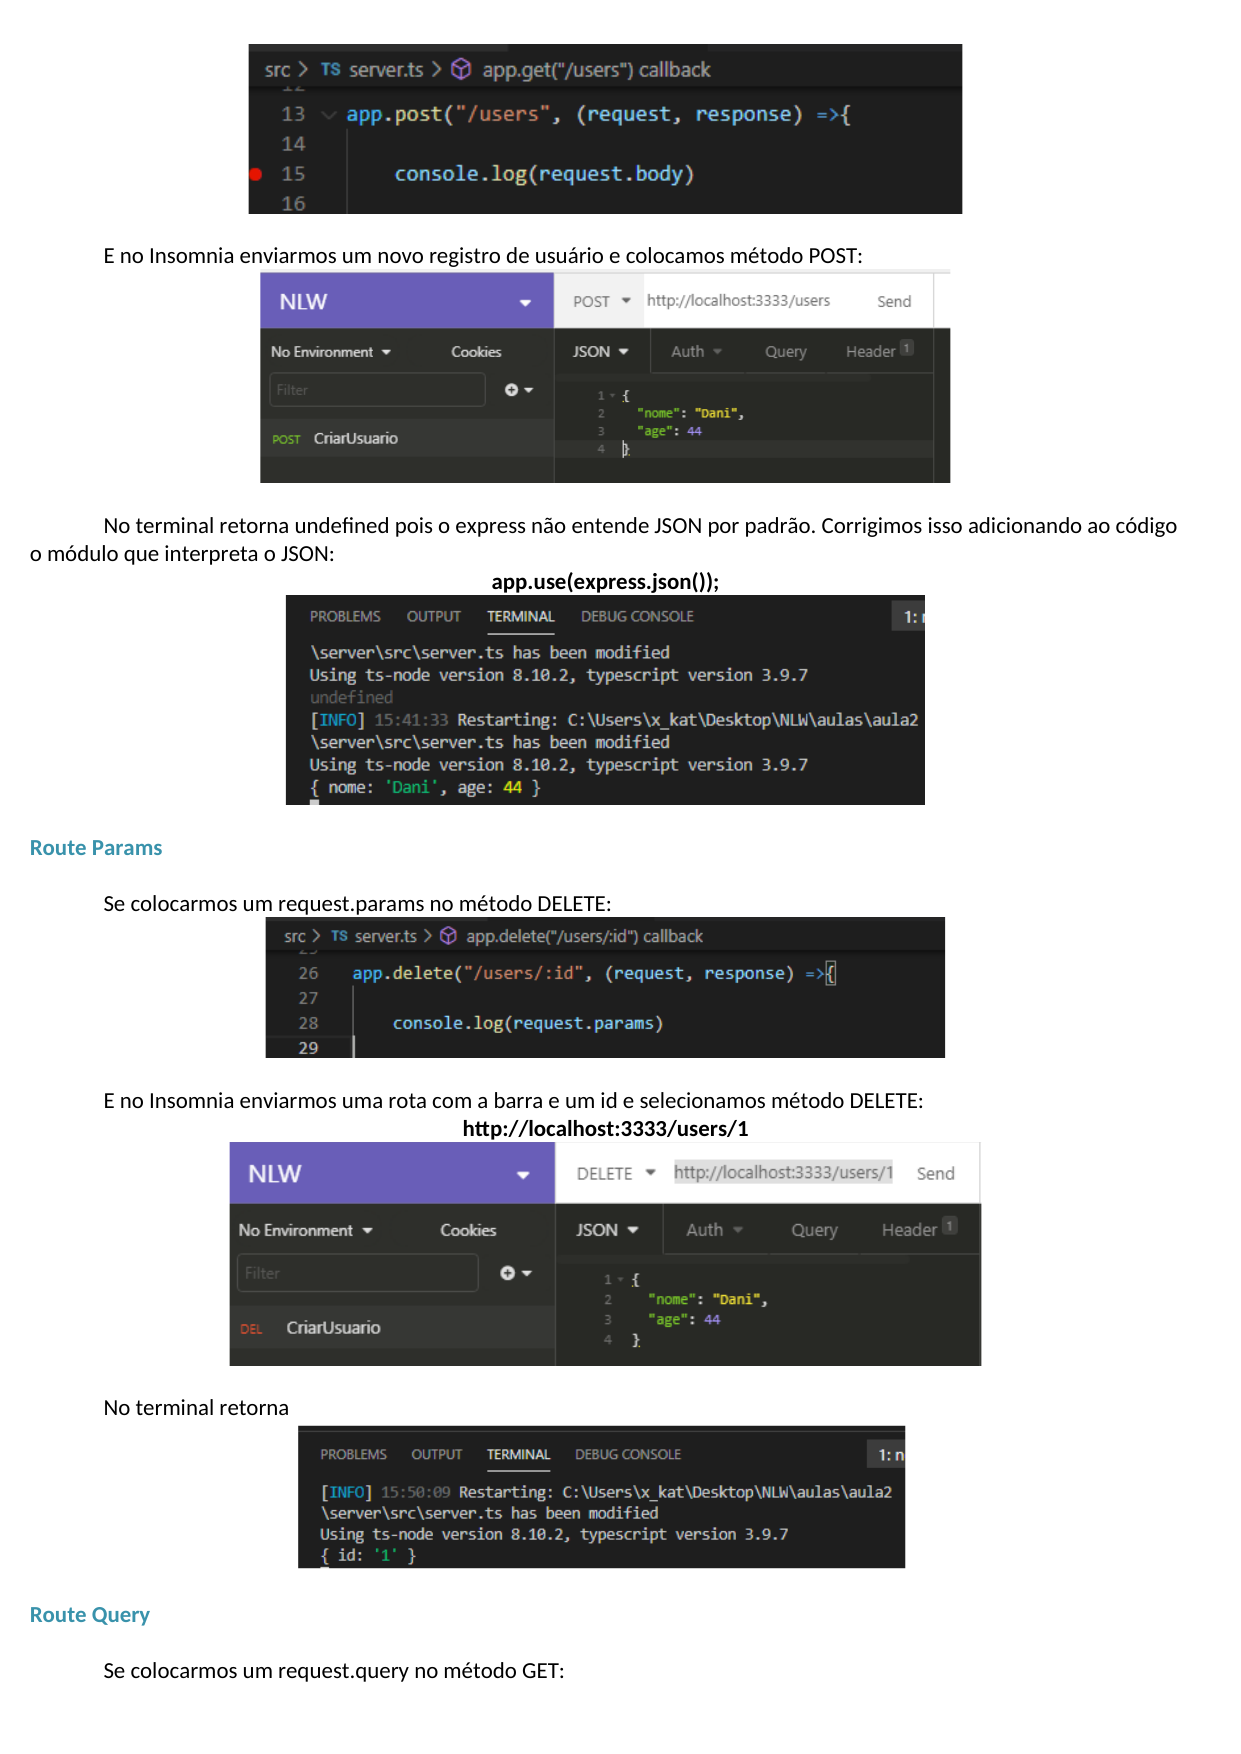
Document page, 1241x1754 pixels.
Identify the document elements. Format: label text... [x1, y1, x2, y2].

text No terminal retorna [29, 1393, 1181, 1421]
text http://localhost:3333/users/1 [29, 1114, 1181, 1142]
picture [260, 269, 951, 483]
picture [265, 917, 946, 1058]
text Route Params [29, 833, 1181, 861]
text app.use(express.json()); [29, 567, 1181, 595]
text No terminal retorna undefined pois o express não entende JSON por padrão. Corrigimos isso adicionando ao código o módulo que interpreta o JSON: [29, 511, 1181, 567]
text E no Insomnia enviarmos um novo registro de usuário e colocamos método POST: [29, 241, 1181, 269]
picture [229, 1142, 982, 1366]
text E no Insomnia enviarmos uma rota com a barra e um id e selecionamos método DELETE: [29, 1086, 1181, 1114]
picture [297, 1421, 914, 1572]
picture [248, 44, 963, 214]
text Se colocarmos um request.params no método DELETE: [29, 889, 1181, 917]
picture [285, 595, 925, 805]
text Se colocarmos um request.query no método GET: [29, 1656, 1181, 1684]
text Route Query [29, 1600, 1181, 1628]
